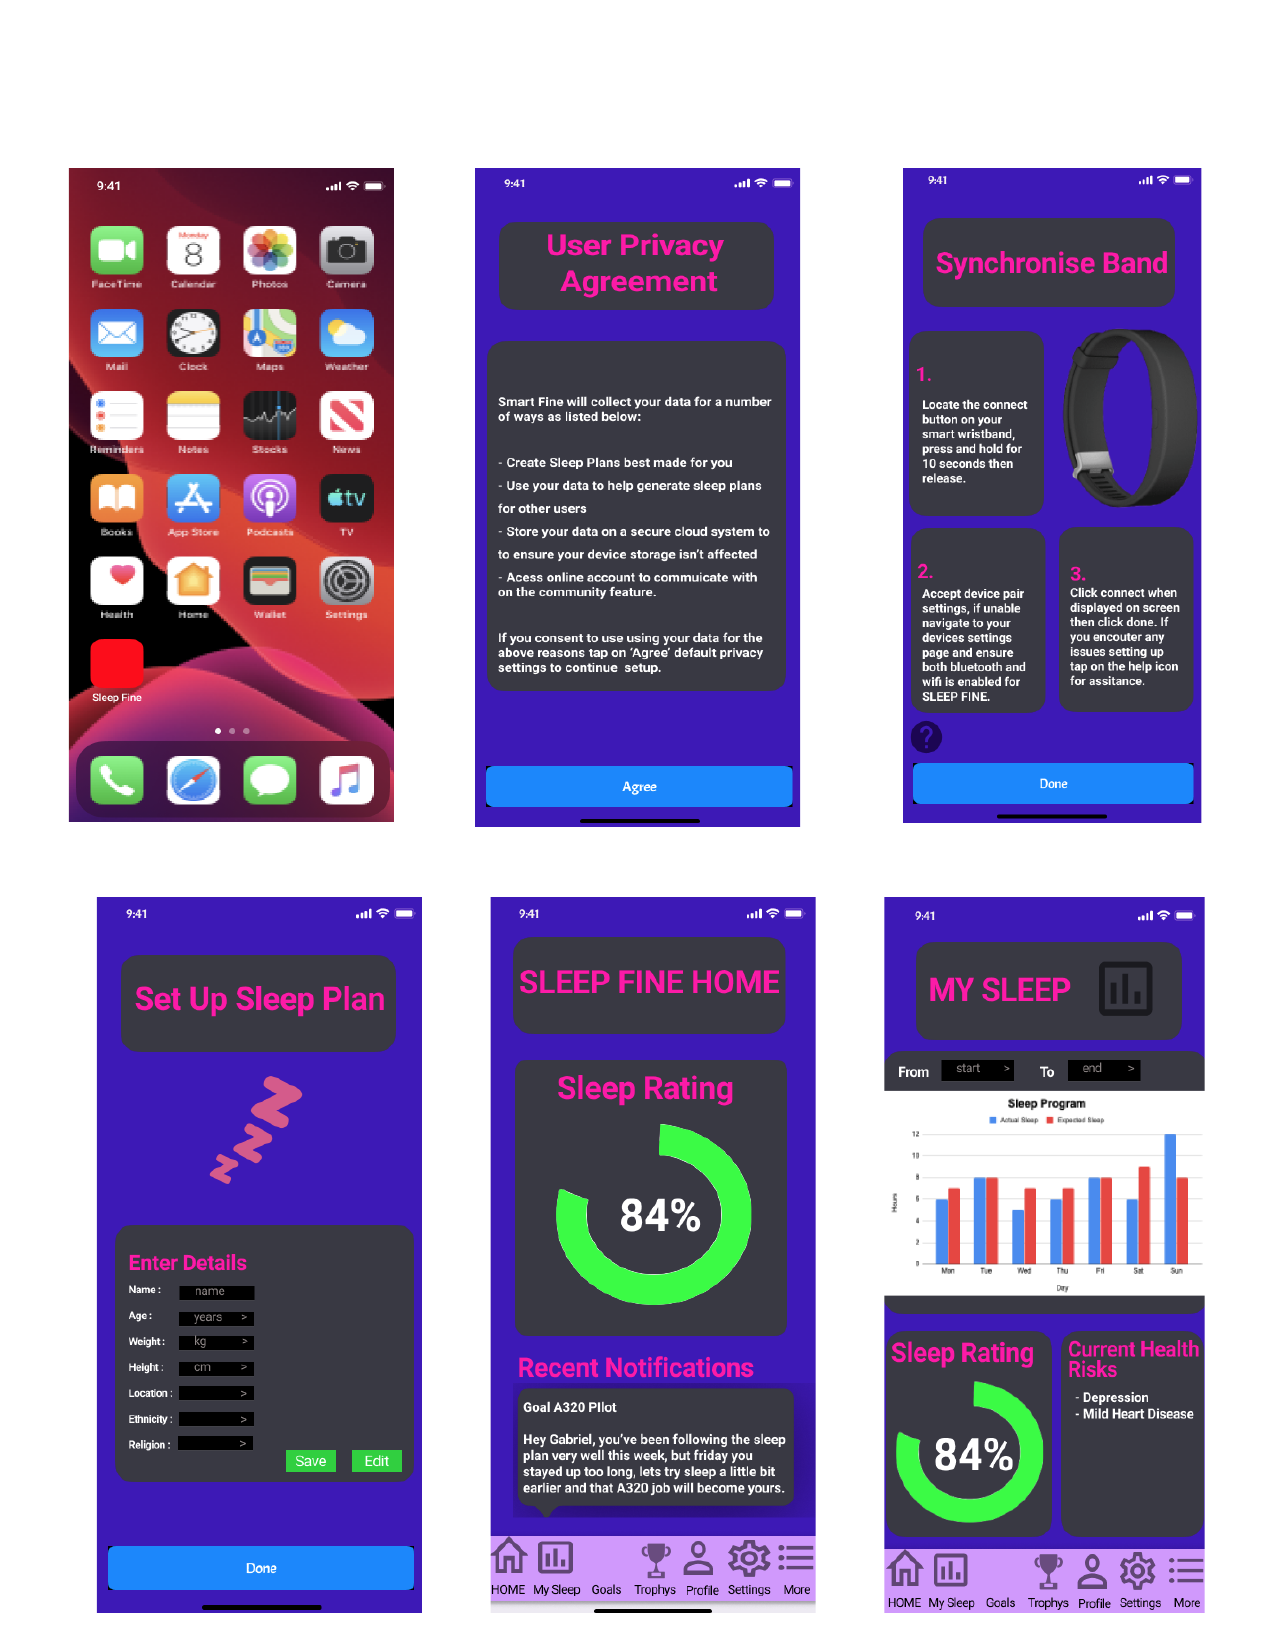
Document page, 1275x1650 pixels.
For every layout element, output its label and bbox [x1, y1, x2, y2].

picture [475, 168, 800, 827]
picture [68, 168, 394, 822]
picture [884, 897, 1205, 1613]
picture [903, 168, 1202, 823]
picture [96, 897, 422, 1613]
picture [490, 897, 816, 1613]
